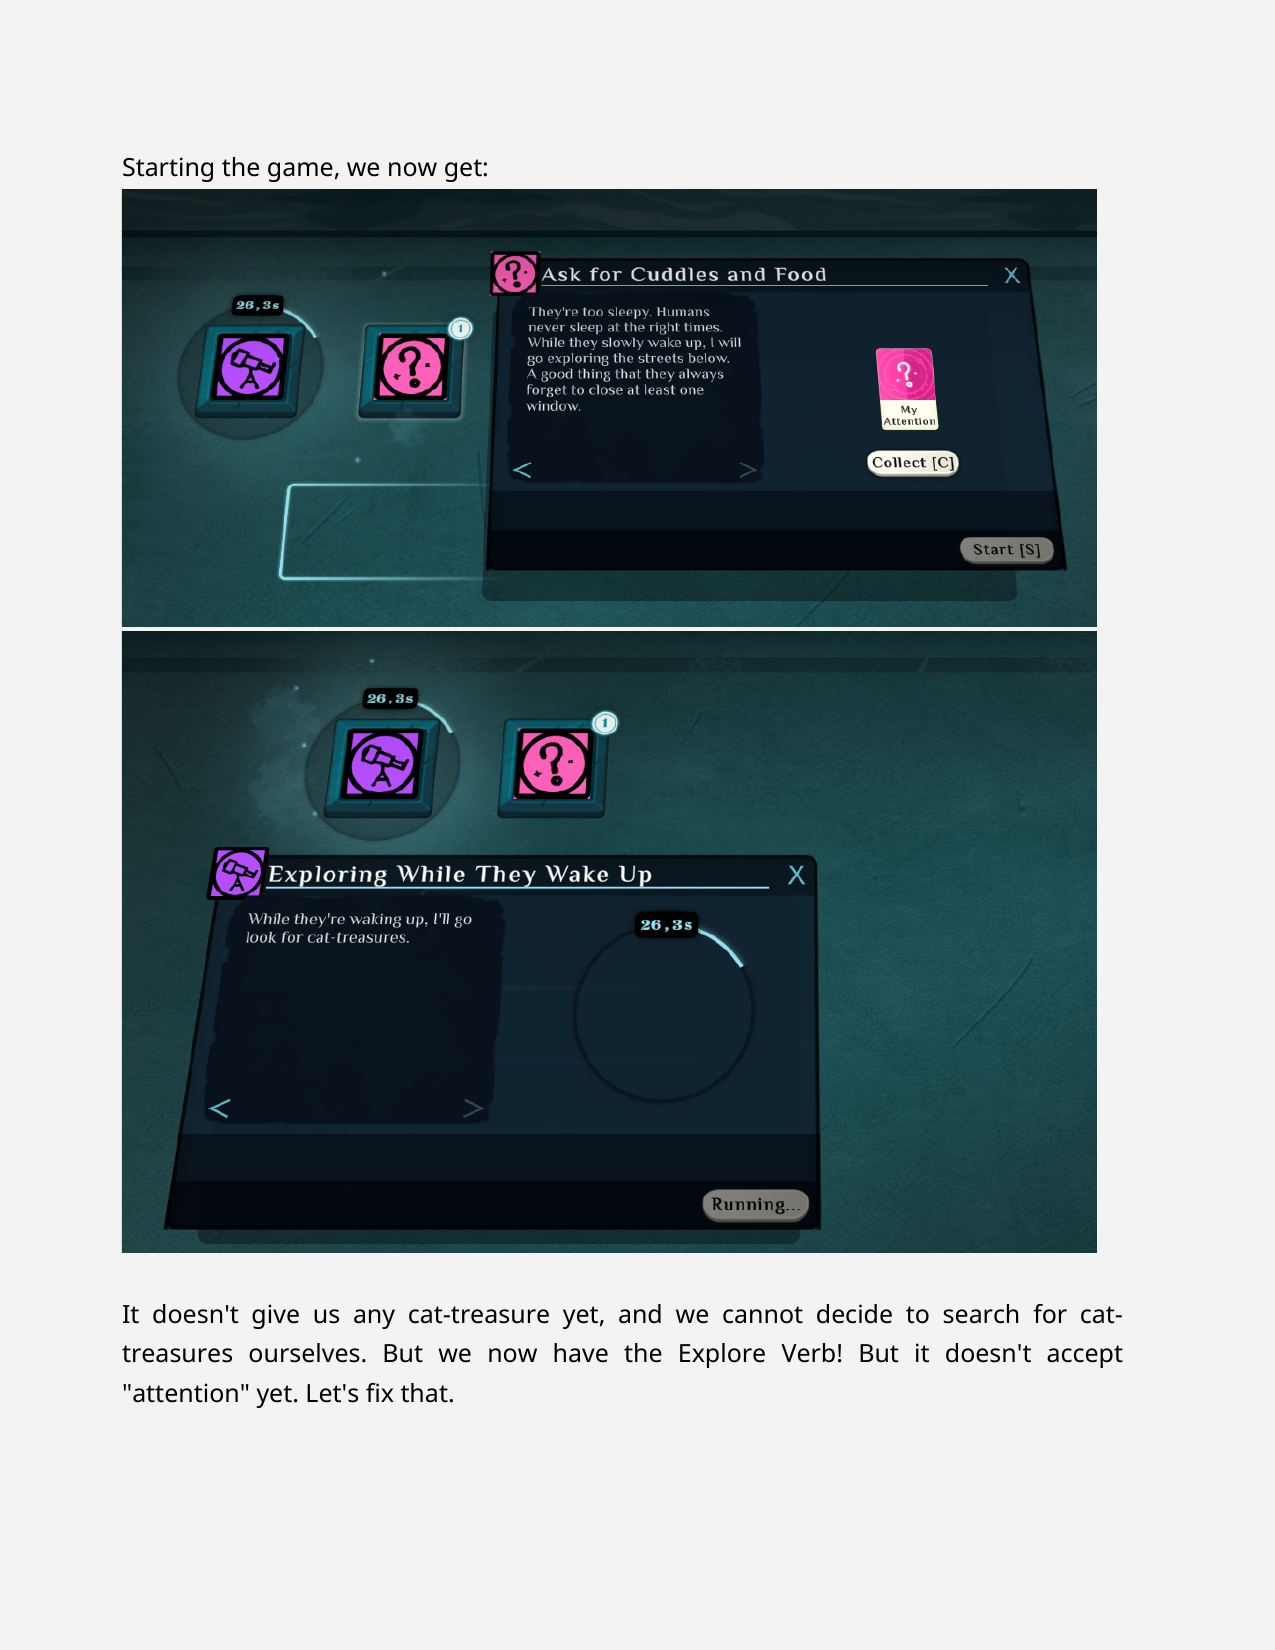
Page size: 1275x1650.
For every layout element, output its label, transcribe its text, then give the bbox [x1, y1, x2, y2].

picture [121, 189, 1097, 627]
text Starting the game, we now get: [122, 150, 1125, 184]
text It doesn't give us any cat-treasure yet, and we cannot decide to search for cat-treasures ourselves. But we now have the Explore Verb! But it doesn't accept "attention" yet. Let's fix that. [122, 1297, 1125, 1409]
picture [121, 631, 1097, 1253]
